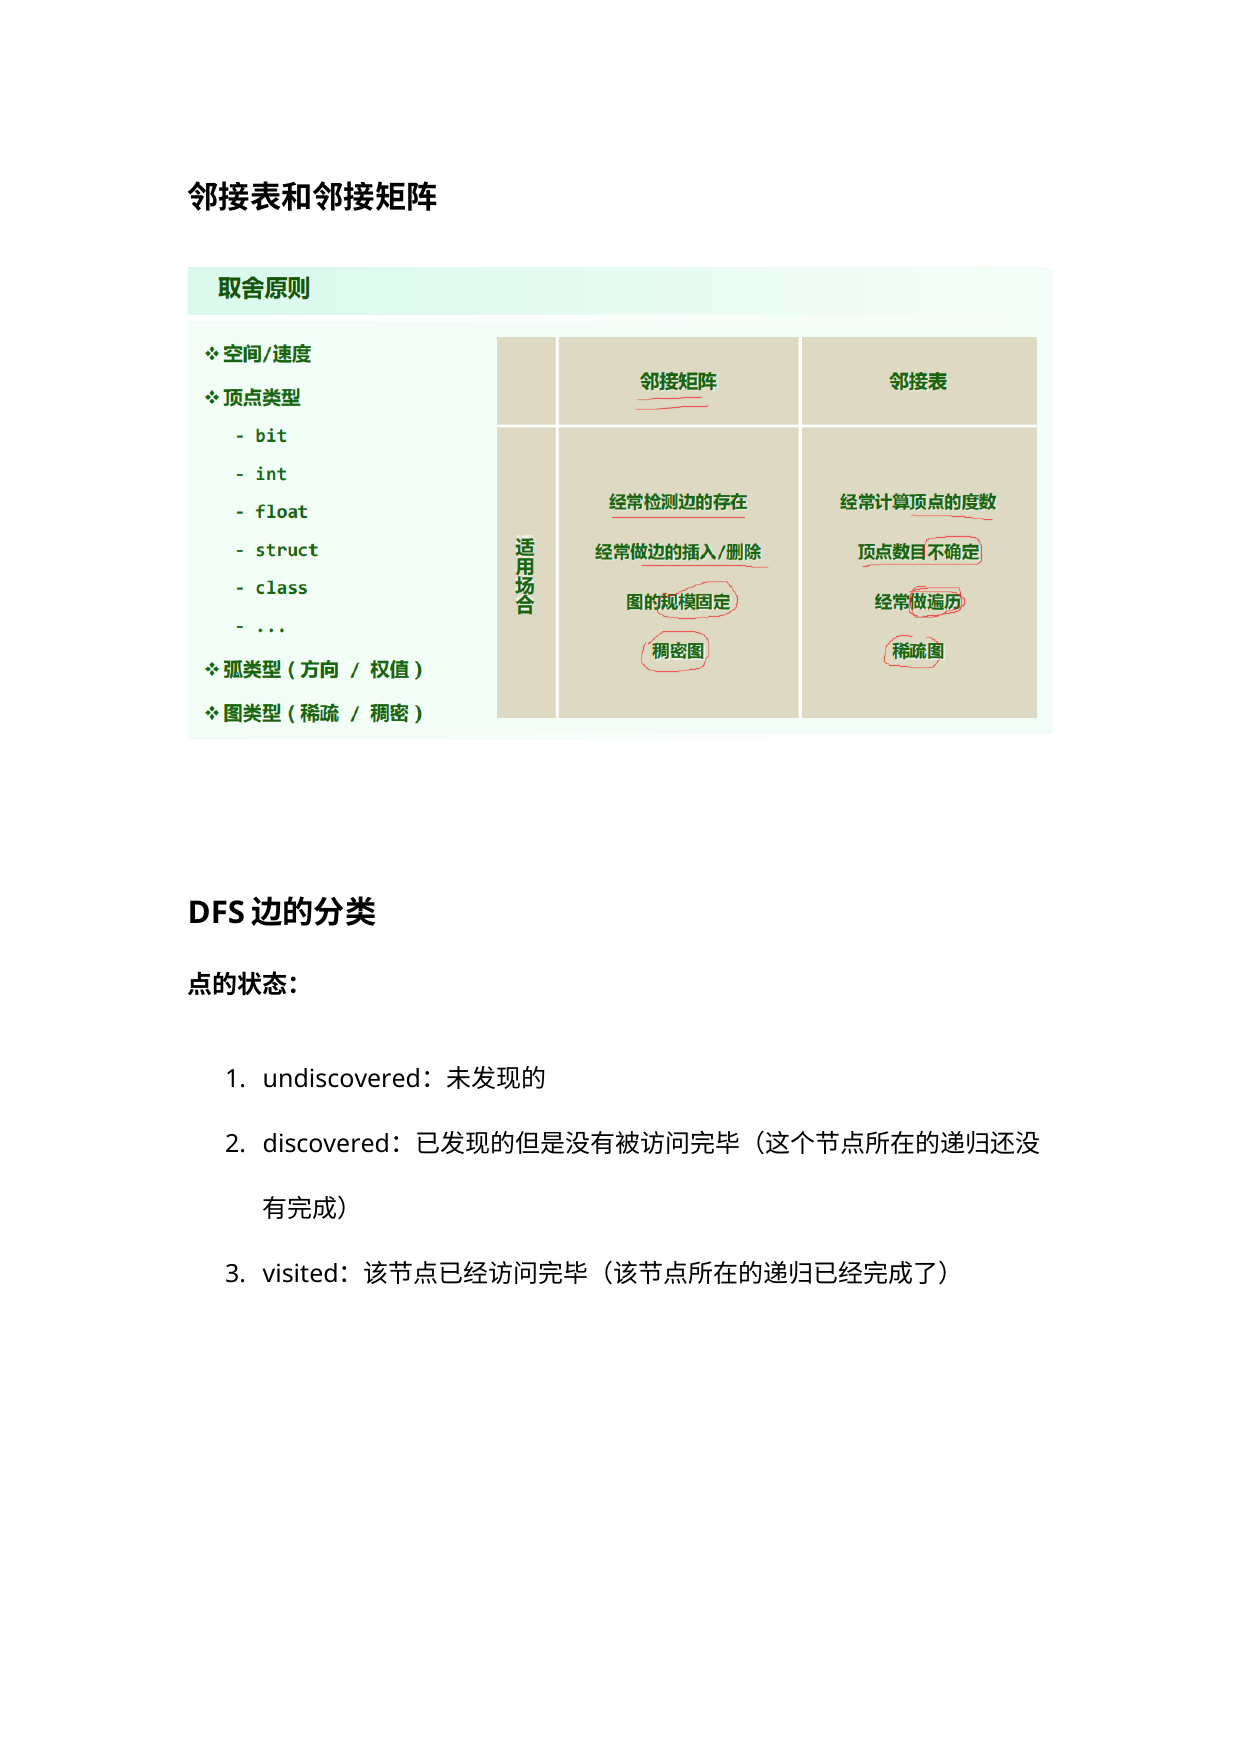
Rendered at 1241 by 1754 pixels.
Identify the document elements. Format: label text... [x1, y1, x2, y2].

list discovered：已发现的但是没有被访问完毕（这个节点所在的递归还没有完成） [225, 1109, 1053, 1239]
text 邻接表和邻接矩阵 [187, 162, 1053, 227]
list undiscovered：未发现的 [225, 1044, 1053, 1109]
picture [187, 267, 1053, 740]
text 点的状态： [187, 950, 1053, 1015]
text DFS边的分类 [187, 877, 1053, 942]
list visited：该节点已经访问完毕（该节点所在的递归已经完成了） [225, 1239, 1053, 1304]
